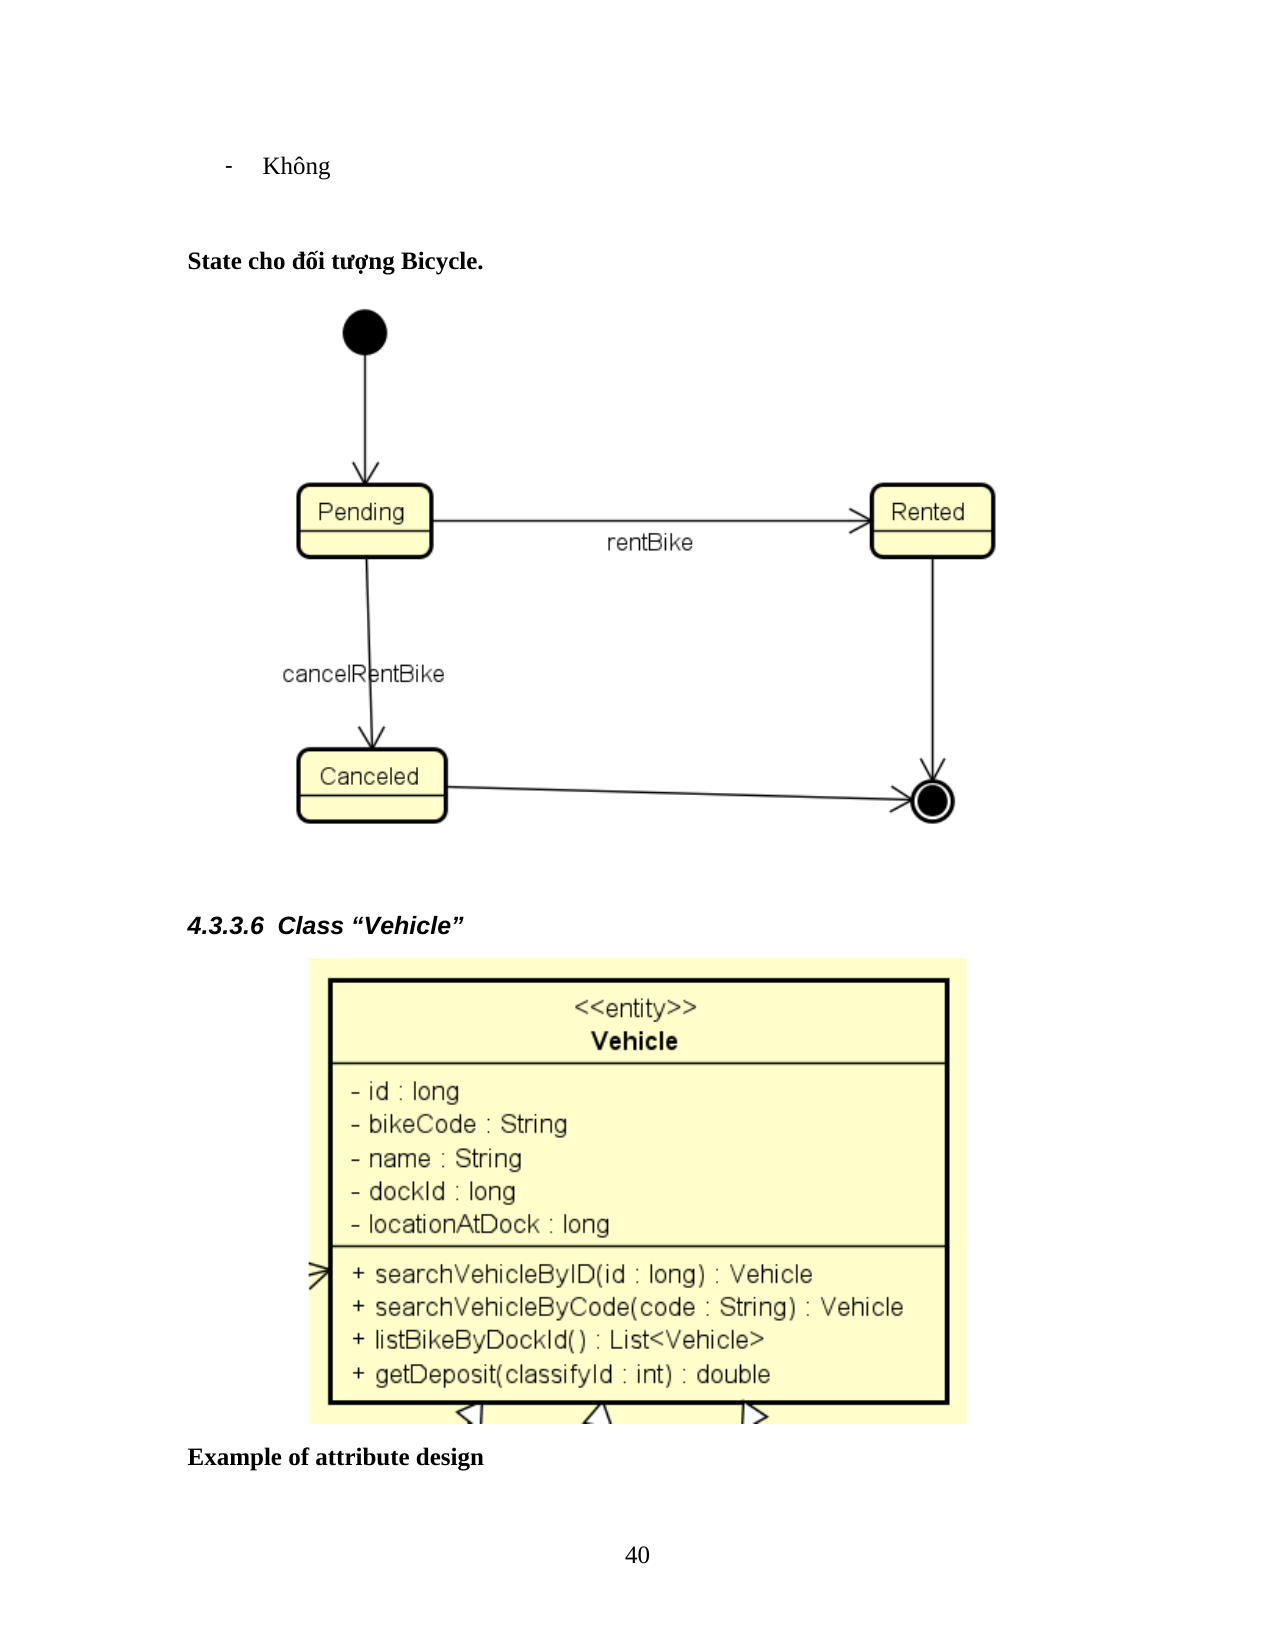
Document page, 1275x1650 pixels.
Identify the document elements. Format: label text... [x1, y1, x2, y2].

list Không [225, 150, 1087, 181]
subtitle Class “Vehicle” [187, 911, 1087, 940]
picture [262, 293, 1013, 847]
text Example of attribute design [187, 1442, 1087, 1471]
text State cho đối tượng Bicycle. [187, 246, 1087, 275]
picture [308, 958, 967, 1424]
